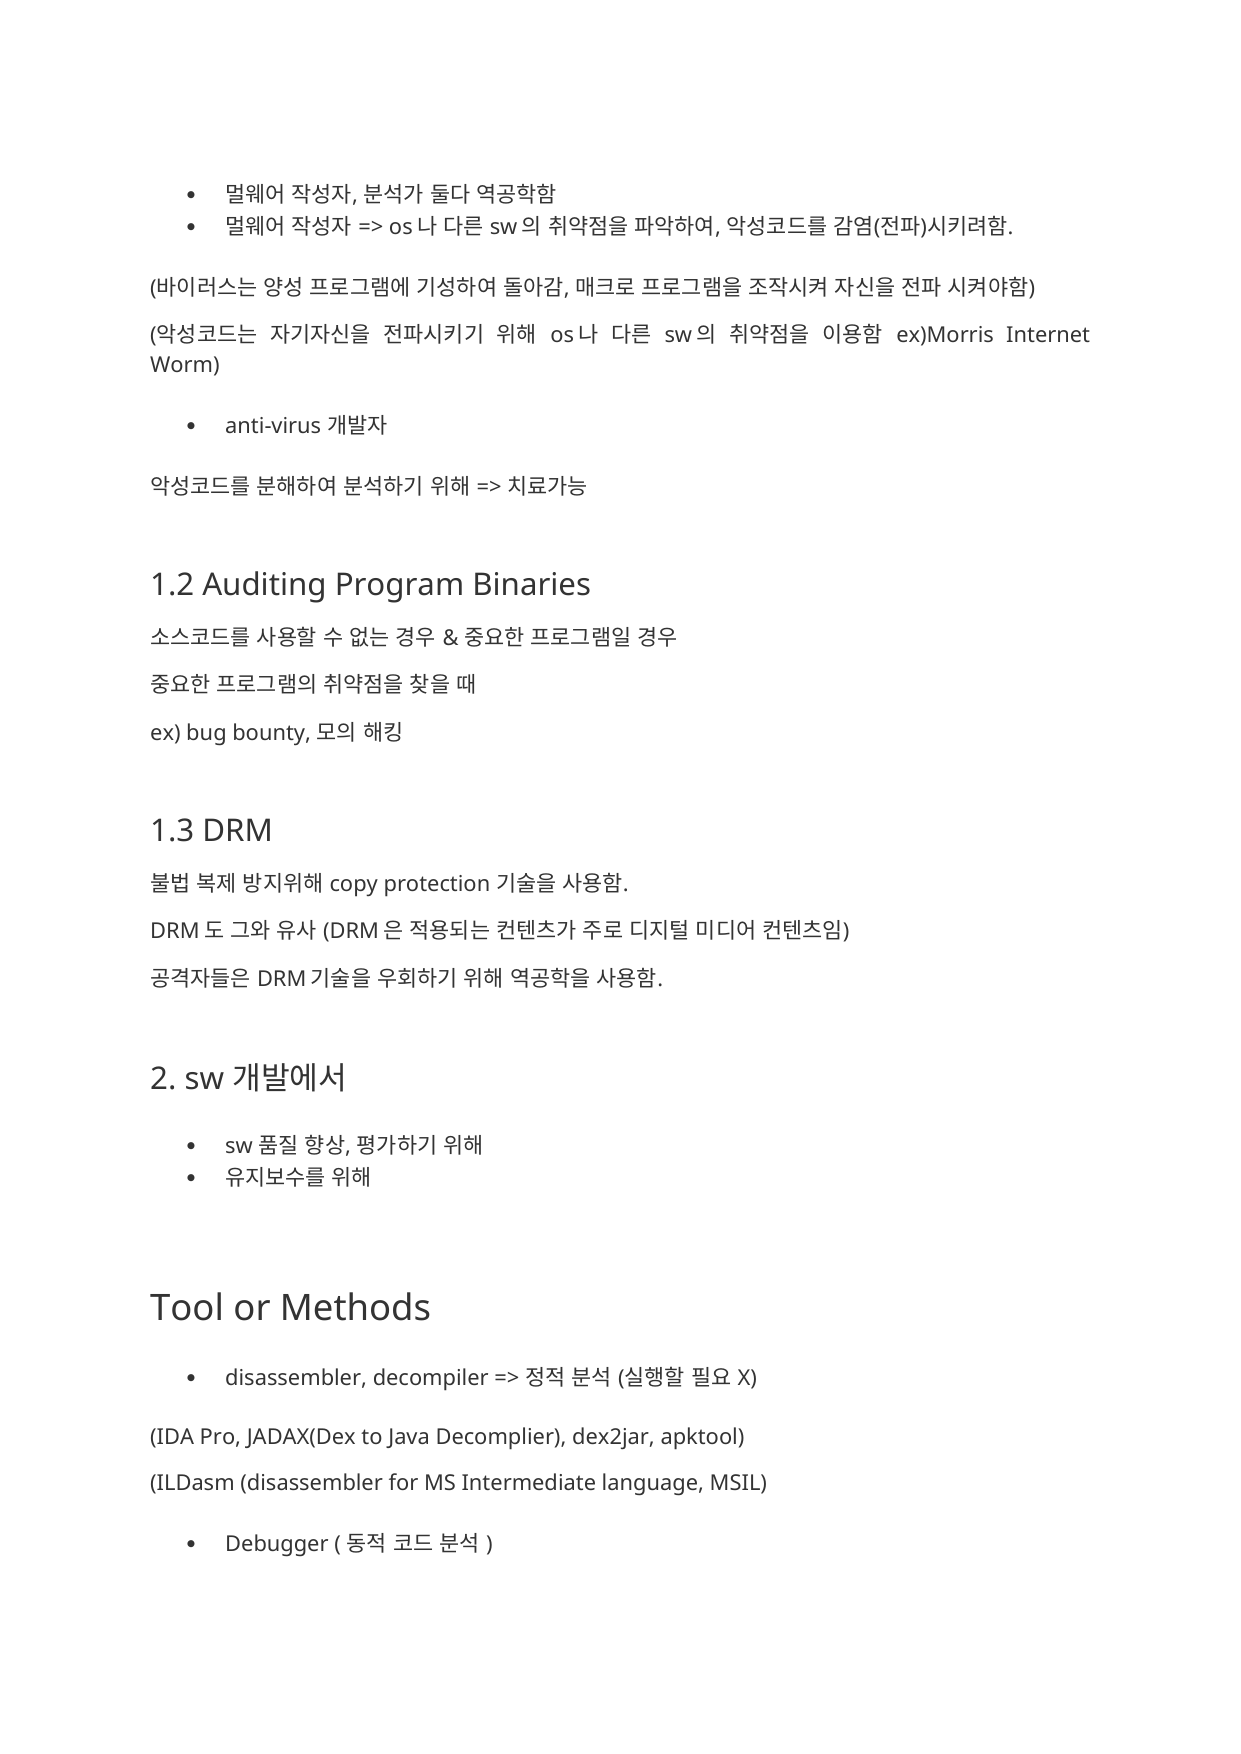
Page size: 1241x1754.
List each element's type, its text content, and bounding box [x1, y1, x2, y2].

list Debugger ( 동적 코드 분석 ) [187, 1526, 1090, 1557]
text 소스코드를 사용할 수 없는 경우 & 중요한 프로그램일 경우 [150, 620, 1090, 652]
text ex) bug bounty, 모의 해킹 [150, 715, 1090, 746]
list 유지보수를 위해 [187, 1160, 1090, 1191]
text 공격자들은 DRM기술을 우회하기 위해 역공학을 사용함. [150, 961, 1090, 992]
list 멀웨어 작성자 => os나 다른 sw의 취약점을 파악하여, 악성코드를 감염(전파)시키려함. [187, 209, 1090, 241]
text 불법 복제 방지위해 copy protection 기술을 사용함. [150, 866, 1090, 897]
text 중요한 프로그램의 취약점을 찾을 때 [150, 667, 1090, 699]
list disassembler, decompiler => 정적 분석 (실행할 필요 X) [187, 1360, 1090, 1392]
text (IDA Pro, JADAX(Dex to Java Decomplier), dex2jar, apktool) [150, 1421, 1090, 1451]
text DRM도 그와 유사 (DRM은 적용되는 컨텐츠가 주로 디지털 미디어 컨텐츠임) [150, 913, 1090, 945]
text 1.3 DRM [150, 807, 1090, 850]
text (ILDasm (disassembler for MS Intermediate language, MSIL) [150, 1467, 1090, 1497]
list sw 품질 향상, 평가하기 위해 [187, 1128, 1090, 1160]
text 1.2 Auditing Program Binaries [150, 562, 1090, 604]
text (악성코드는 자기자신을 전파시키기 위해 os나 다른 sw의 취약점을 이용함 ex)Morris Internet Worm) [150, 317, 1090, 379]
text 2. sw 개발에서 [150, 1053, 1090, 1099]
text (바이러스는 양성 프로그램에 기성하여 돌아감, 매크로 프로그램을 조작시켜 자신을 전파 시켜야함) [150, 270, 1090, 302]
list anti-virus 개발자 [187, 408, 1090, 440]
text Tool or Methods [150, 1282, 1090, 1331]
text 악성코드를 분해하여 분석하기 위해 => 치료가능 [150, 469, 1090, 501]
list 멀웨어 작성자, 분석가 둘다 역공학함 [187, 177, 1090, 209]
